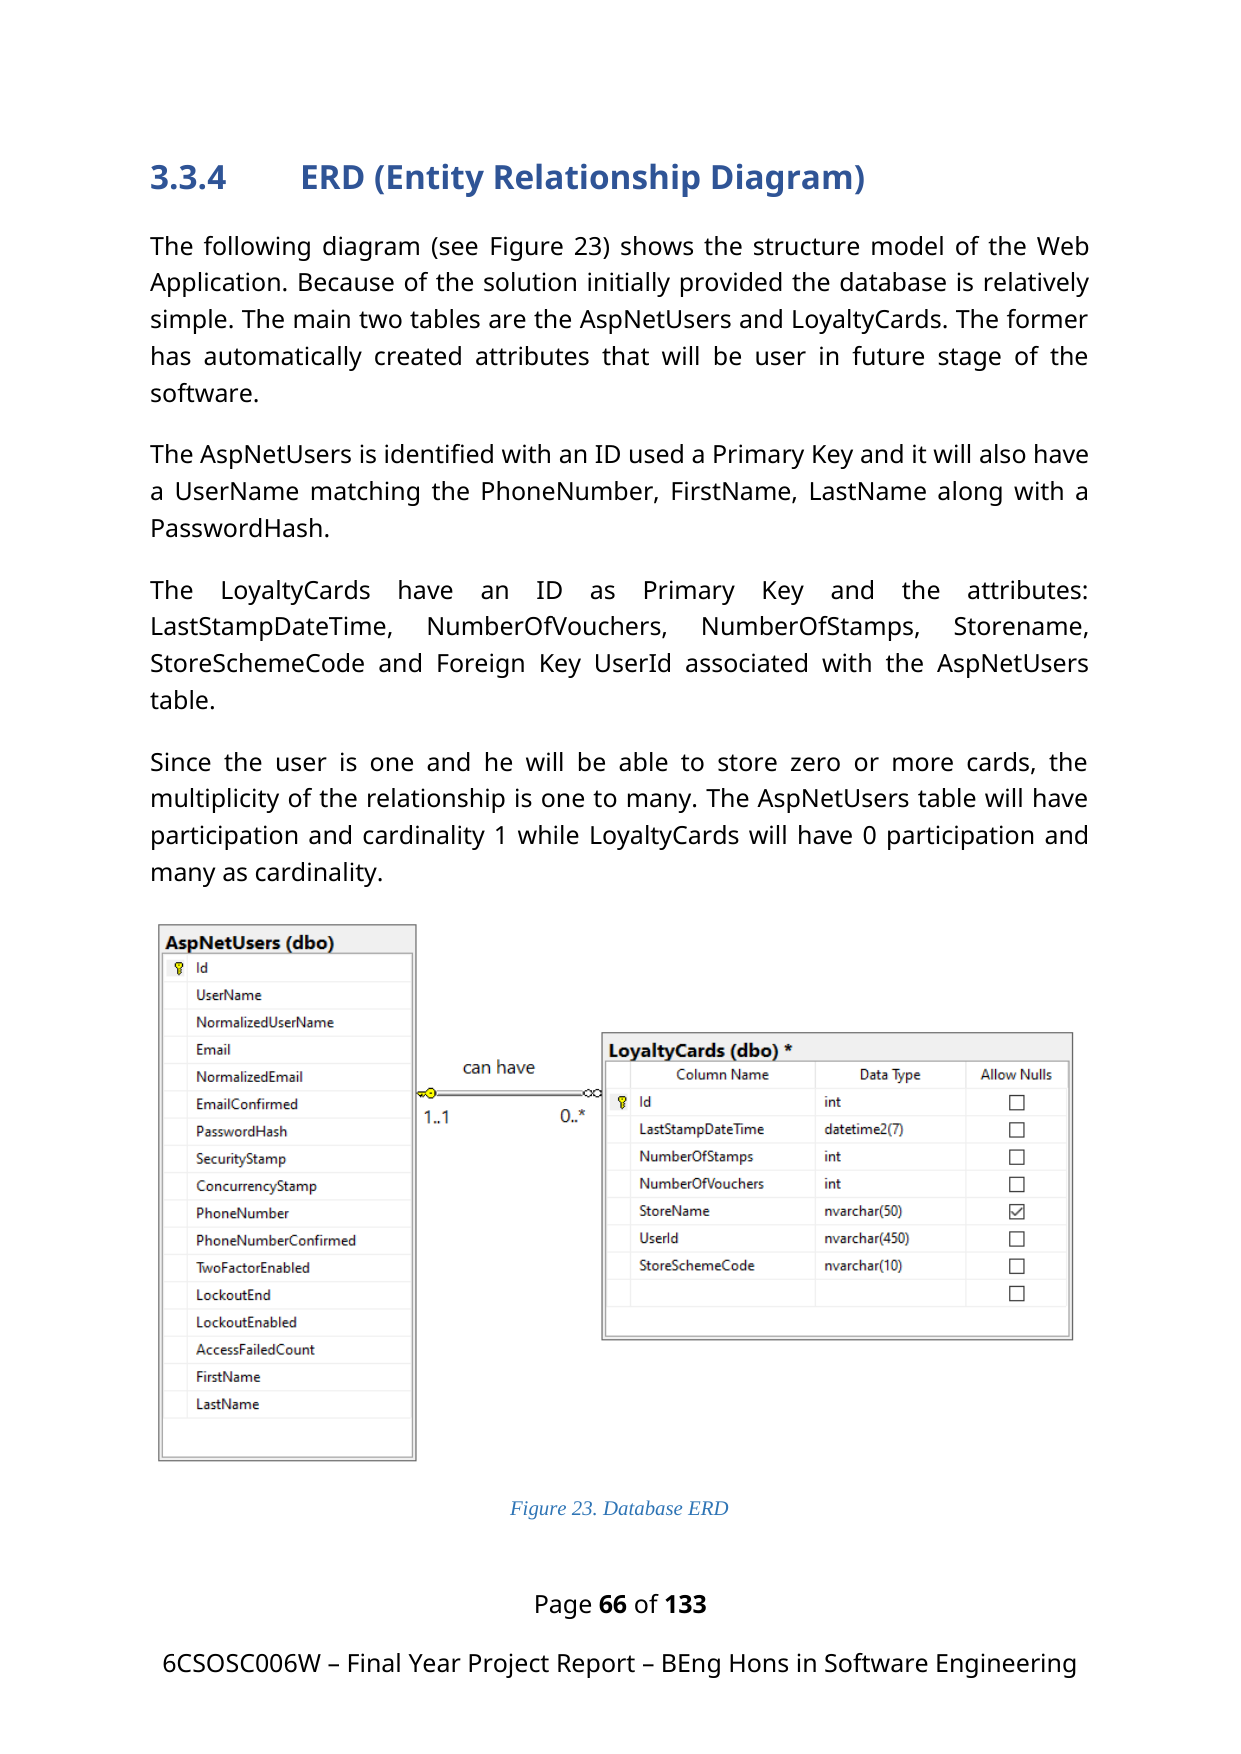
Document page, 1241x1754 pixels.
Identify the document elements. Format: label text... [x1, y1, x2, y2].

text The AspNetUsers is identified with an ID used a Primary Key and it will also have a UserName matching the PhoneNumber, FirstName, LastName along with a PasswordHash. [150, 437, 1090, 544]
text The following diagram (see Figure 23) shows the structure model of the Web Application. Because of the solution initially provided the database is relatively simple. The main two tables are the AspNetUsers and LoyaltyCards. The former has automatically created attributes that will be user in future stage of the software. [150, 228, 1090, 409]
text Figure 23. Database ERD [150, 1496, 1090, 1520]
text Since the user is one and he will be able to store zero or more cards, the multiplicity of the relationship is one to many. The AspNetUsers table will have participation and cardinality 1 while LoyaltyCards will have 0 participation and many as cardinality. [150, 744, 1090, 889]
text The LoyaltyCards have an ID as Primary Key and the attributes: LastStampDateTime, NumberOfVouchers, NumberOfStamps, Storename, StoreSchemeCode and Foreign Key UserId associated with the AspNetUsers table. [150, 572, 1090, 717]
subtitle ERD (Entity Relationship Diagram) [150, 154, 1090, 199]
picture [150, 916, 1091, 1469]
